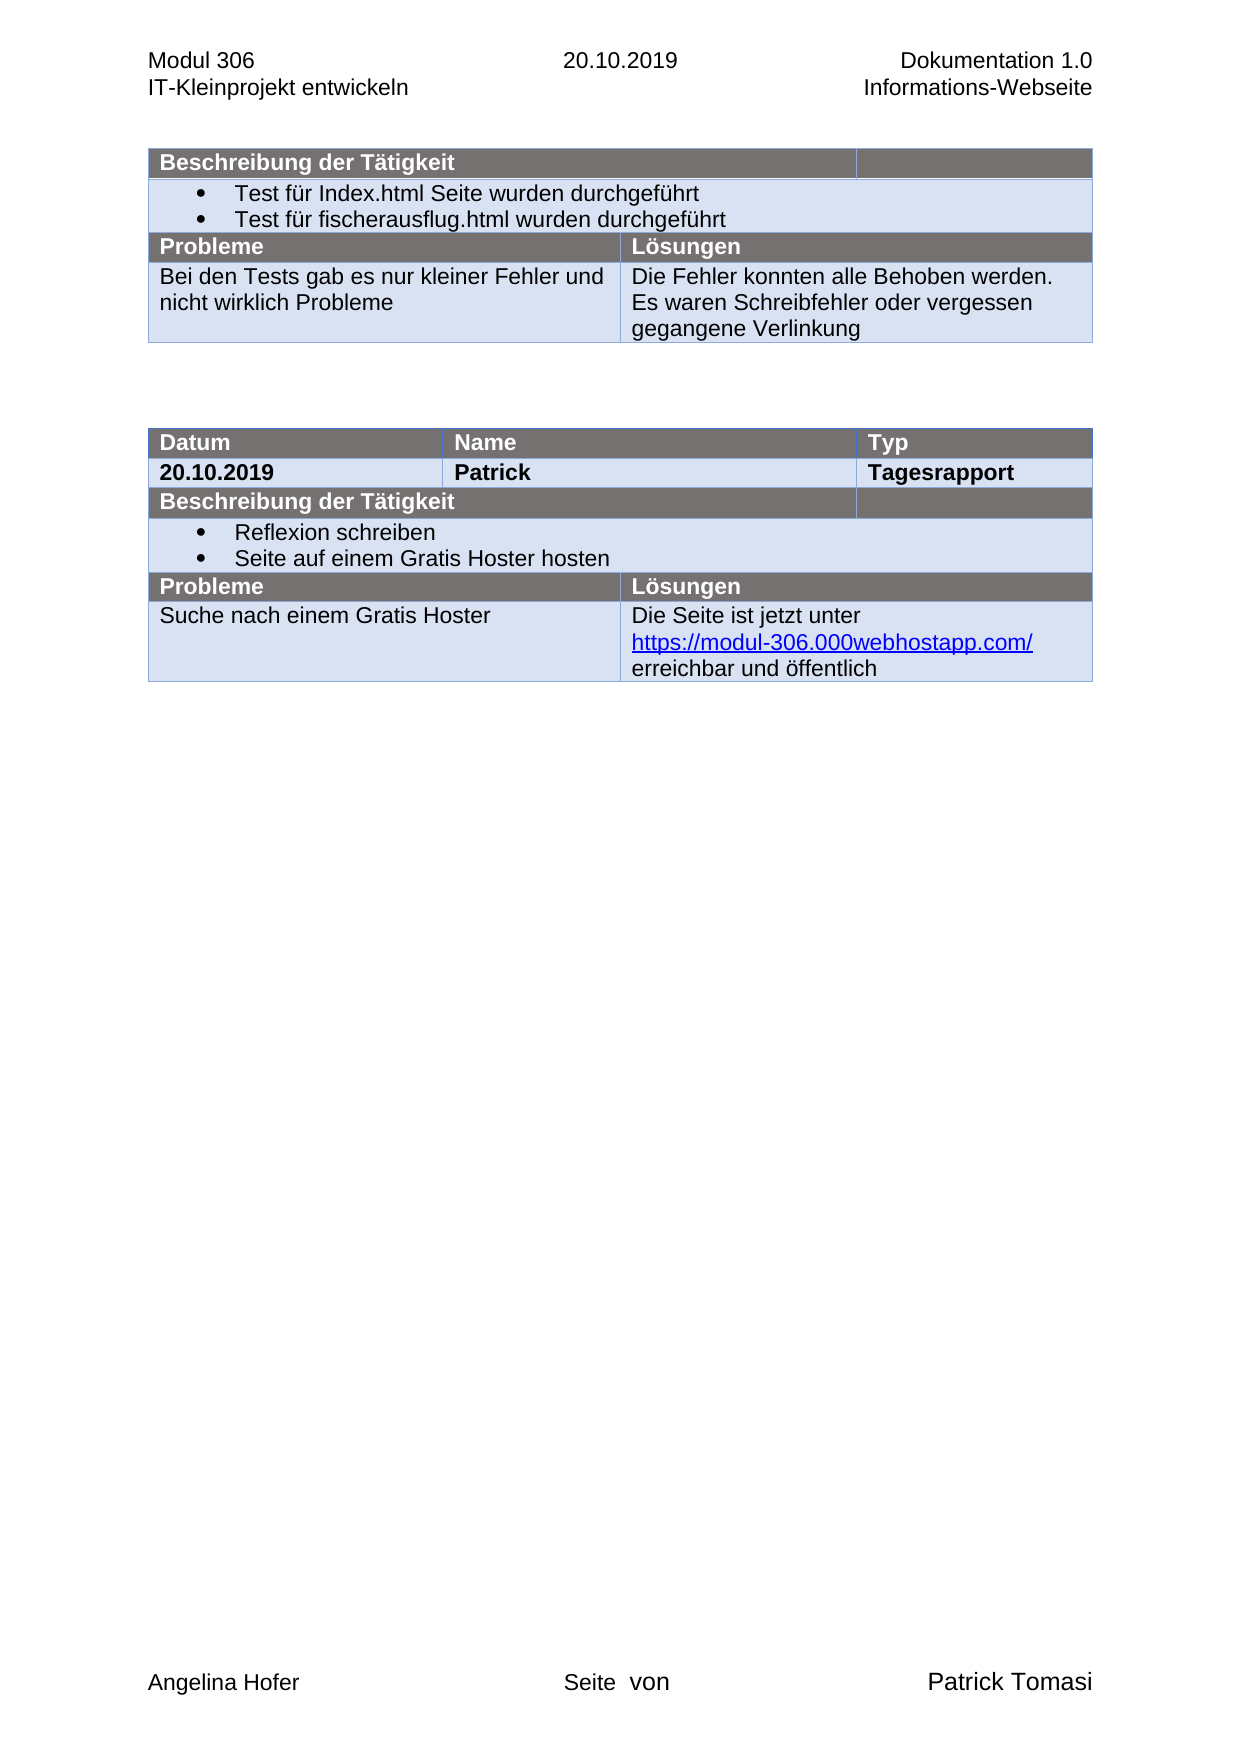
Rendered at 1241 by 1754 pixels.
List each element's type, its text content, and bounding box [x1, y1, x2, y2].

table_cell Lösungen [621, 573, 1092, 601]
table_cell Suche nach einem Gratis Hoster [149, 602, 620, 681]
table_cell 20.10.2019 [149, 459, 442, 487]
table_cell Probleme [149, 233, 620, 262]
table_cell Tagesrapport [857, 459, 1092, 487]
table_cell Beschreibung der Tätigkeit [149, 488, 856, 518]
table_header Typ [857, 429, 1092, 458]
table_header Datum [149, 429, 442, 458]
table_header Name [443, 429, 856, 458]
table_cell Die Fehler konnten alle Behoben werden. Es waren Schreibfehler oder vergessen gegangene Verlinkung [621, 263, 1092, 342]
table_cell Reflexion schreiben Seite auf einem Gratis Hoster hosten [149, 519, 1092, 572]
table_cell Bei den Tests gab es nur kleiner Fehler und nicht wirklich Probleme [149, 263, 620, 342]
table_cell [857, 488, 1092, 518]
table_cell Test für Index.html Seite wurden durchgeführt Test für fischerausflug.html wurden durchgeführt [149, 180, 1092, 232]
table_cell Lösungen [621, 233, 1092, 262]
table_cell Die Seite ist jetzt unter https://modul-306.000webhostapp.com/ erreichbar und öffentlich [621, 602, 1092, 681]
table_cell Beschreibung der Tätigkeit [149, 149, 856, 178]
table_cell [857, 149, 1092, 178]
table_cell Patrick [443, 459, 856, 487]
table_cell Probleme [149, 573, 620, 601]
